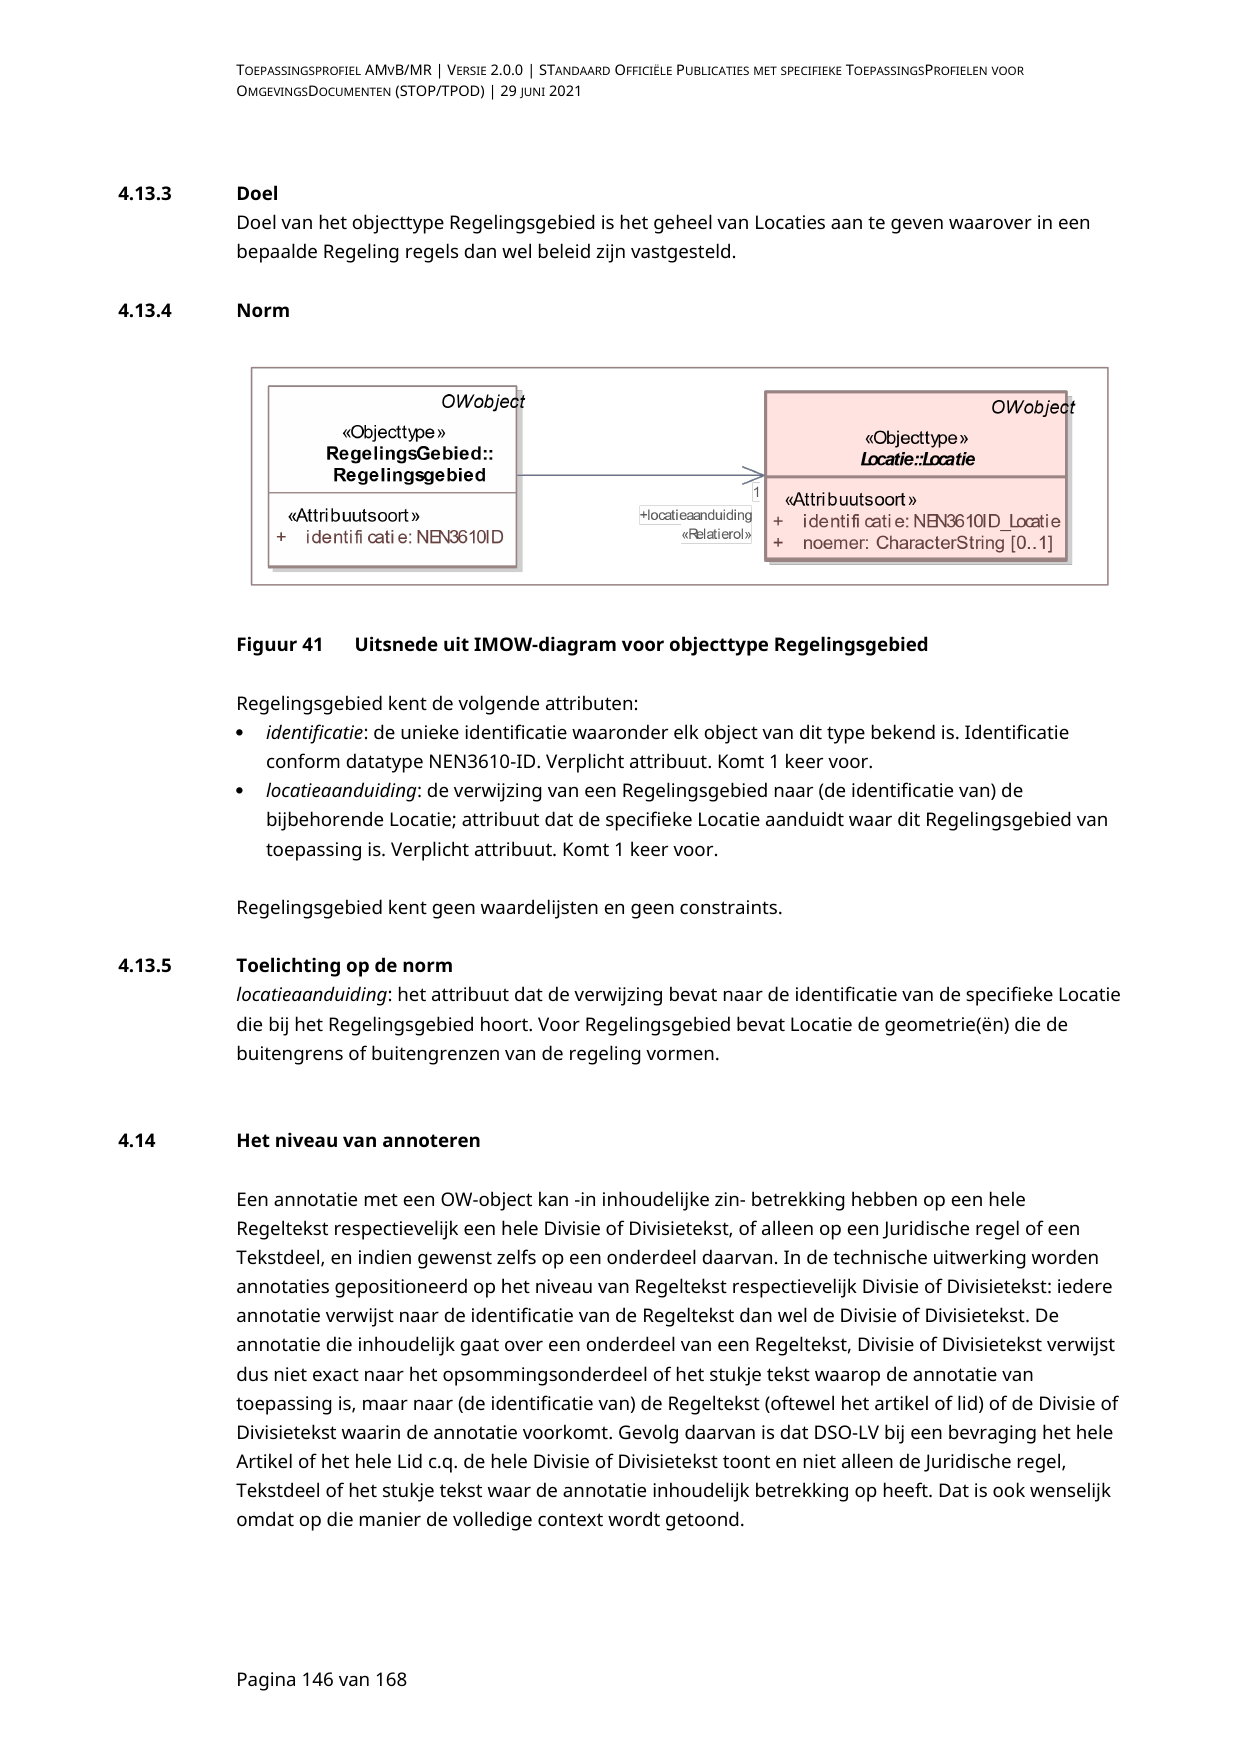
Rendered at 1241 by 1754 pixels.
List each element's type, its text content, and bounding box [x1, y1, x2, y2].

text Regelingsgebied kent de volgende attributen: [236, 687, 1122, 716]
picture [236, 352, 1123, 600]
text Doel van het objecttype Regelingsgebied is het geheel van Locaties aan te geven waarover in een bepaalde Regeling regels dan wel beleid zijn vastgesteld. [236, 206, 1122, 265]
subtitle Norm [118, 294, 1122, 323]
text locatieaanduiding: de verwijzing van een Regelingsgebied naar (de identificatie van) de bijbehorende Locatie; attribuut dat de specifieke Locatie aanduidt waar dit Regelingsgebied van toepassing is. Verplicht attribuut. Komt 1 keer voor. [236, 774, 1122, 862]
text identificatie: de unieke identificatie waaronder elk object van dit type bekend is. Identificatie conform datatype NEN3610-ID. Verplicht attribuut. Komt 1 keer voor. [236, 716, 1122, 774]
subtitle Het niveau van annoteren [118, 1124, 1122, 1153]
text Regelingsgebied kent geen waardelijsten en geen constraints. [236, 862, 1122, 920]
text Uitsnede uit IMOW-diagram voor objecttype Regelingsgebied [236, 628, 1122, 658]
text Een annotatie met een OW-object kan -in inhoudelijke zin- betrekking hebben op een hele Regeltekst respectievelijk een hele Divisie of Divisietekst, of alleen op een Juridische regel of een Tekstdeel, en indien gewenst zelfs op een onderdeel daarvan. In de technische uitwerking worden annotaties gepositioneerd op het niveau van Regeltekst respectievelijk Divisie of Divisietekst: iedere annotatie verwijst naar de identificatie van de Regeltekst dan wel de Divisie of Divisietekst. De annotatie die inhoudelijk gaat over een onderdeel van een Regeltekst, Divisie of Divisietekst verwijst dus niet exact naar het opsommingsonderdeel of het stukje tekst waarop de annotatie van toepassing is, maar naar (de identificatie van) de Regeltekst (oftewel het artikel of lid) of de Divisie of Divisietekst waarin de annotatie voorkomt. Gevolg daarvan is dat DSO-LV bij een bevraging het hele Artikel of het hele Lid c.q. de hele Divisie of Divisietekst toont en niet alleen de Juridische regel, Tekstdeel of het stukje tekst waar de annotatie inhoudelijk betrekking op heeft. Dat is ook wenselijk omdat op die manier de volledige context wordt getoond. [236, 1183, 1122, 1533]
subtitle Doel [118, 177, 1122, 206]
subtitle Toelichting op de norm [118, 949, 1122, 978]
text locatieaanduiding: het attribuut dat de verwijzing bevat naar de identificatie van de specifieke Locatie die bij het Regelingsgebied hoort. Voor Regelingsgebied bevat Locatie de geometrie(ën) die de buitengrens of buitengrenzen van de regeling vormen. [236, 978, 1122, 1066]
